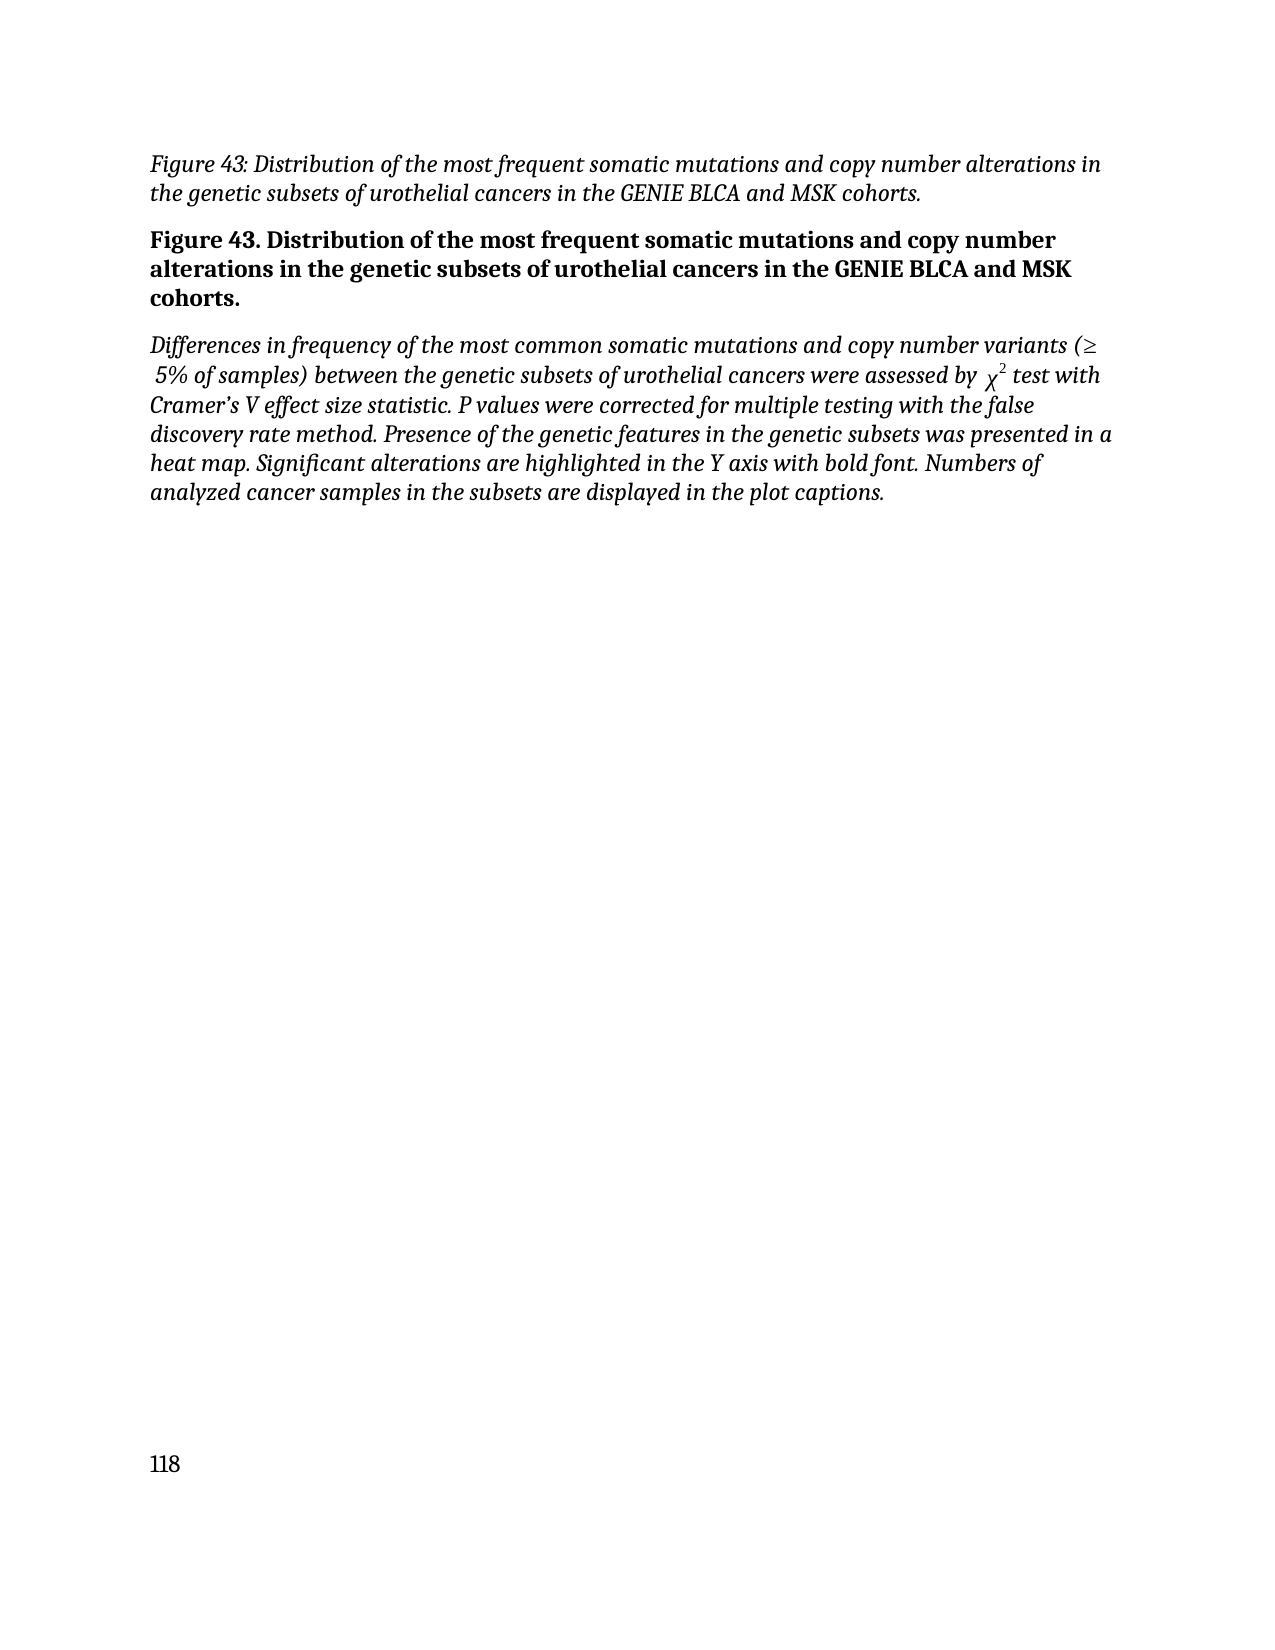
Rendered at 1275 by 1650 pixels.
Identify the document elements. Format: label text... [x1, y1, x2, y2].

text Figure 43: Distribution of the most frequent somatic mutations and copy number alterations in the genetic subsets of urothelial cancers in the GENIE BLCA and MSK cohorts. [150, 150, 1125, 207]
text Differences in frequency of the most common somatic mutations and copy number variants ( 5% of samples) between the genetic subsets of urothelial cancers were assessed by test with Cramer’s V effect size statistic. P values were corrected for multiple testing with the false discovery rate method. Presence of the genetic features in the genetic subsets was presented in a heat map. Significant alterations are highlighted in the Y axis with bold font. Numbers of analyzed cancer samples in the subsets are displayed in the plot captions. [150, 331, 1125, 506]
text Figure 43. Distribution of the most frequent somatic mutations and copy number alterations in the genetic subsets of urothelial cancers in the GENIE BLCA and MSK cohorts. [150, 226, 1125, 312]
